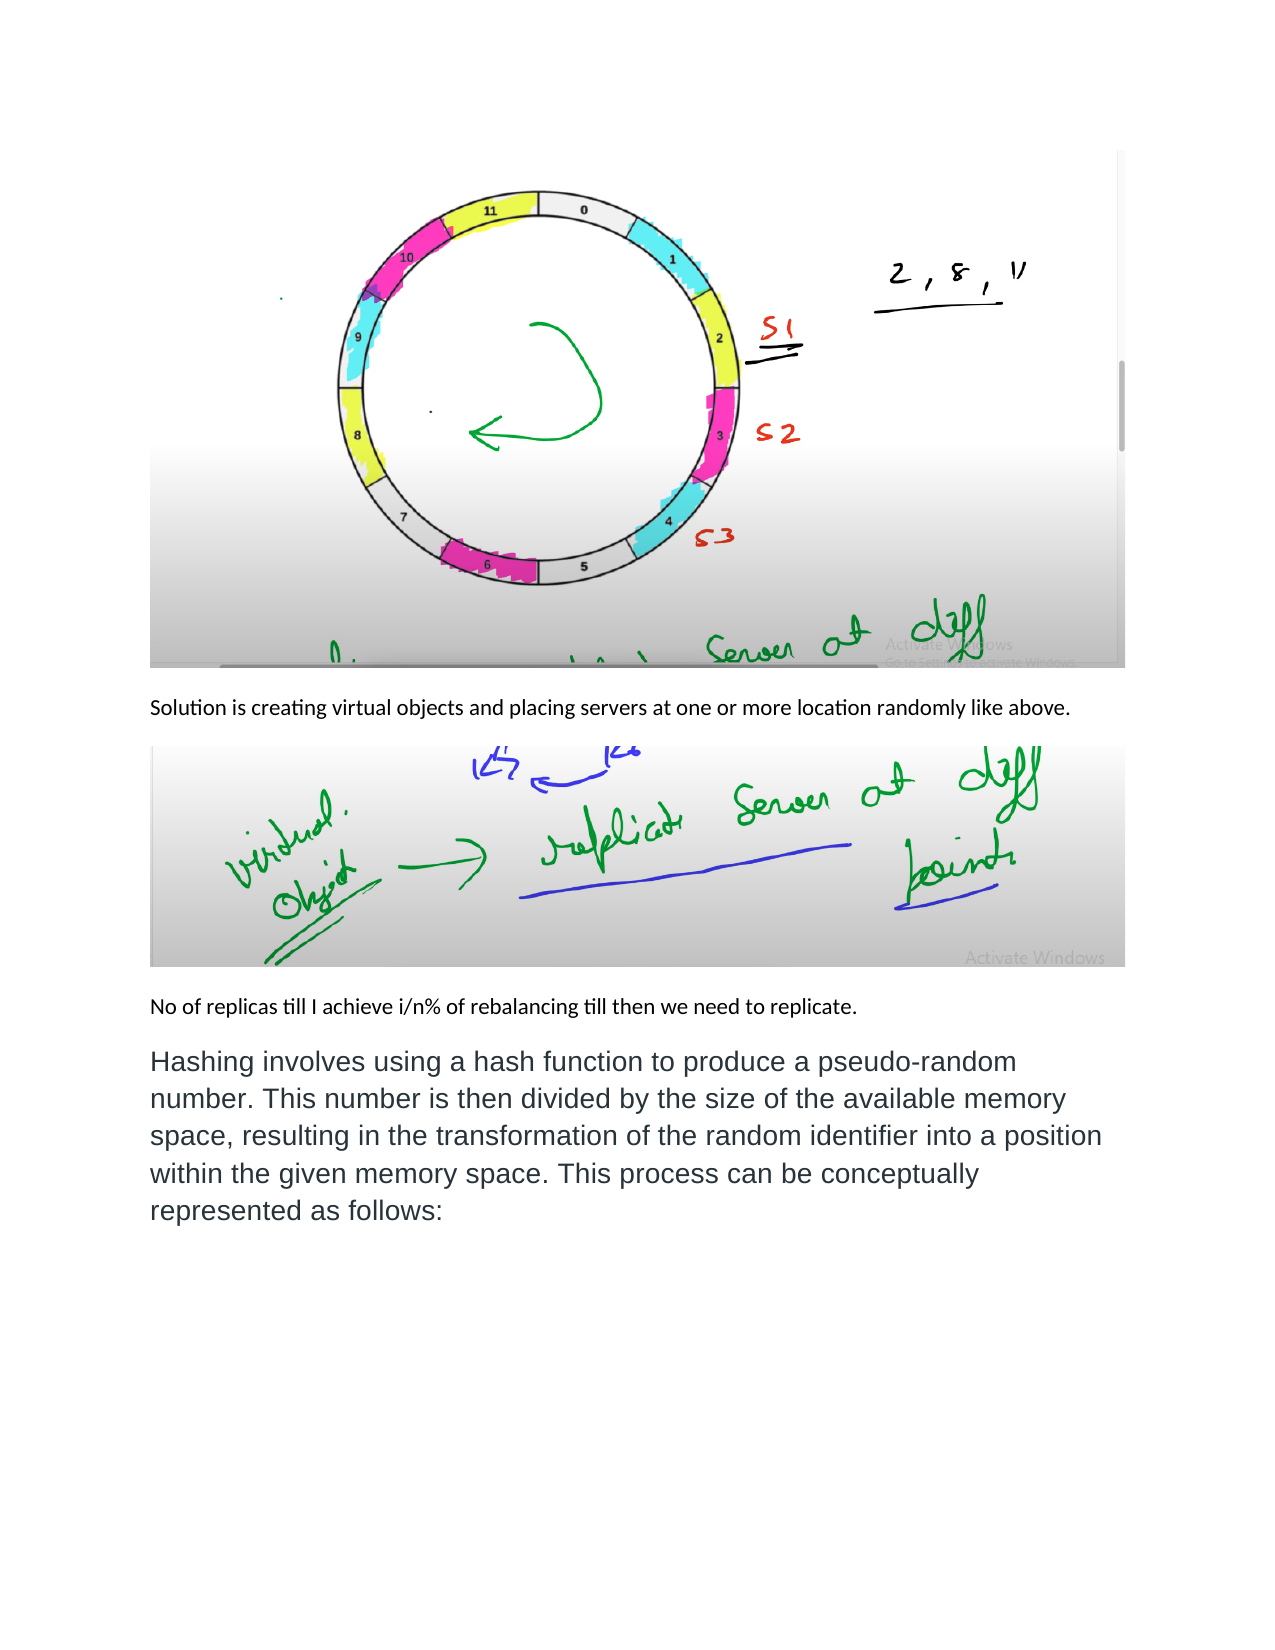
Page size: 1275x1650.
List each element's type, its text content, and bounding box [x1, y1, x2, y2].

picture [150, 746, 1125, 967]
text Hashing involves using a hash function to produce a pseudo-random number. This number is then divided by the size of the available memory space, resulting in the transformation of the random identifier into a position within the given memory space. This process can be conceptually represented as follows: [150, 1045, 1125, 1226]
text Solution is creating virtual objects and placing servers at one or more location randomly like above. [150, 693, 1125, 721]
picture [150, 150, 1125, 668]
text No of replicas till I achieve i/n% of rebalancing till then we need to replicate. [150, 992, 1125, 1020]
